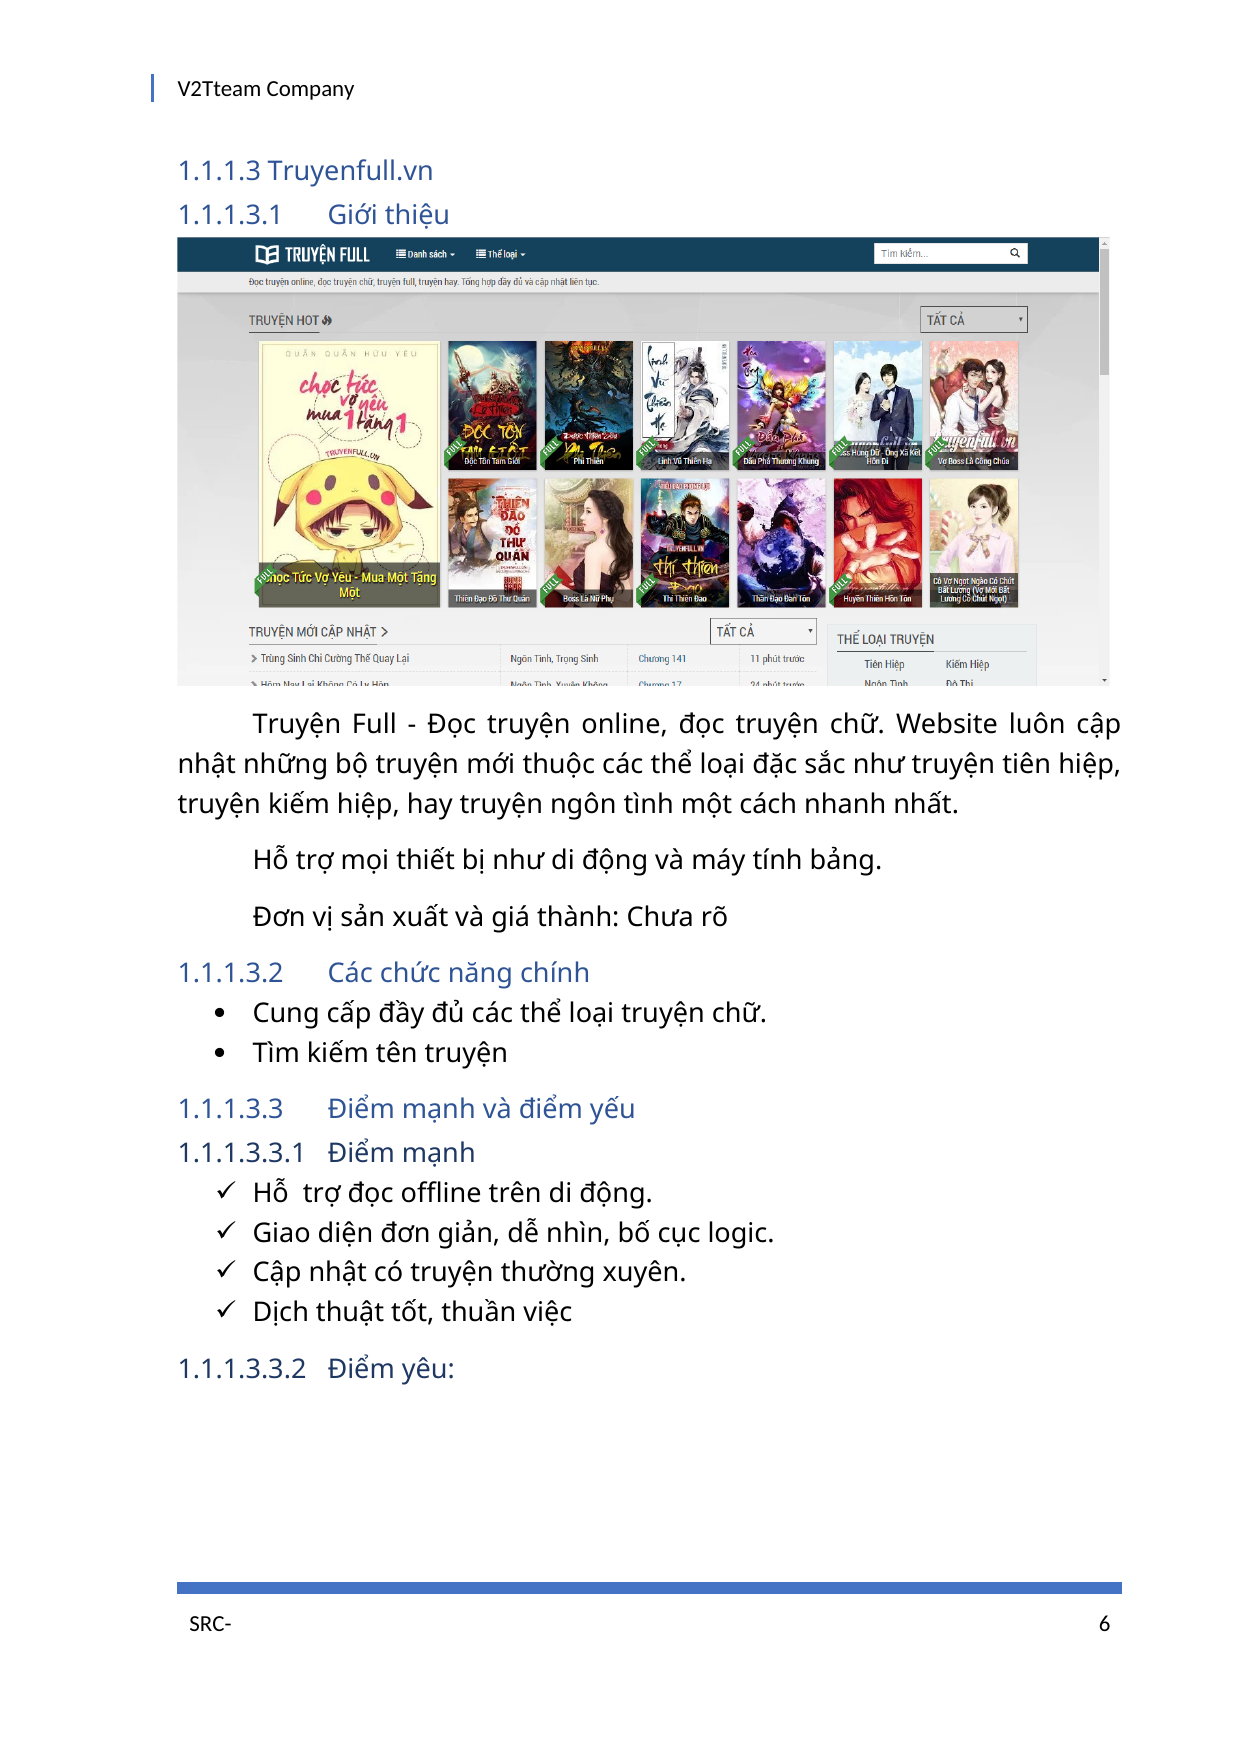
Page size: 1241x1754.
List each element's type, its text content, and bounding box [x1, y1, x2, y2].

subtitle Điểm yêu: [177, 1349, 1122, 1386]
subtitle Điểm mạnh [177, 1133, 1122, 1170]
text Truyện Full - Đọc truyện online, đọc truyện chữ. Website luôn cập nhật những bộ truyện mới thuộc các thể loại đặc sắc như truyện tiên hiệp, truyện kiếm hiệp, hay truyện ngôn tình một cách nhanh nhất. [177, 704, 1122, 821]
subtitle Truyenfull.vn [177, 152, 1122, 189]
list Giao diện đơn giản, dễ nhìn, bố cục logic. [215, 1213, 1122, 1250]
subtitle Giới thiệu [177, 196, 1122, 233]
list Hỗ trợ đọc offline trên di động. [215, 1173, 1122, 1210]
text Hỗ trợ mọi thiết bị như di động và máy tính bảng. [177, 841, 1122, 877]
list Dịch thuật tốt, thuần việc [215, 1293, 1122, 1329]
list Tìm kiếm tên truyện [215, 1033, 1122, 1070]
list Cung cấp đầy đủ các thể loại truyện chữ. [215, 993, 1122, 1030]
picture [177, 235, 1110, 686]
subtitle Điểm mạnh và điểm yếu [177, 1089, 1122, 1126]
list Cập nhật có truyện thường xuyên. [215, 1253, 1122, 1290]
text Đơn vị sản xuất và giá thành: Chưa rõ [177, 897, 1122, 934]
subtitle Các chức năng chính [177, 953, 1122, 990]
